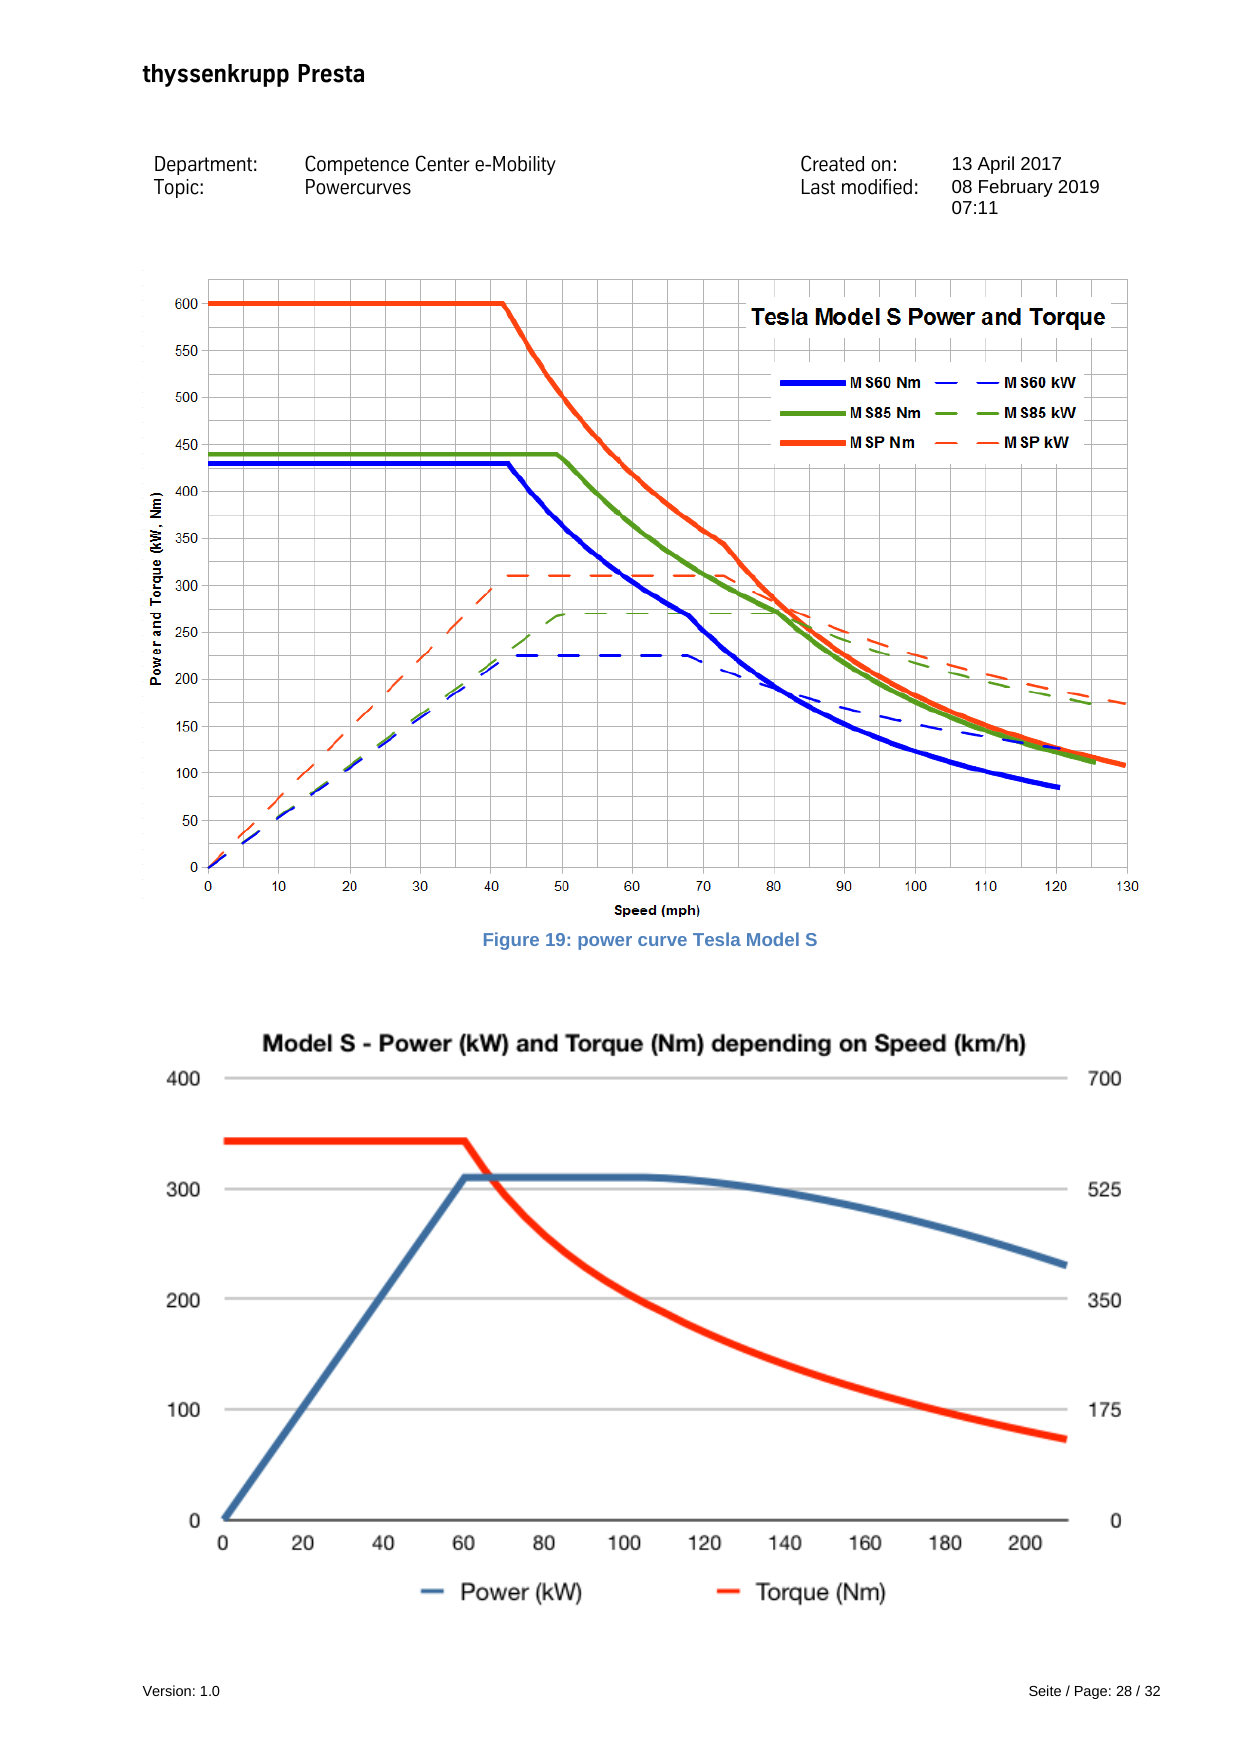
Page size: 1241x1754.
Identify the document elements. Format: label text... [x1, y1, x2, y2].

text Figure 19: power curve Tesla Model S [142, 929, 1157, 950]
picture [142, 260, 1158, 929]
picture [142, 997, 1158, 1627]
